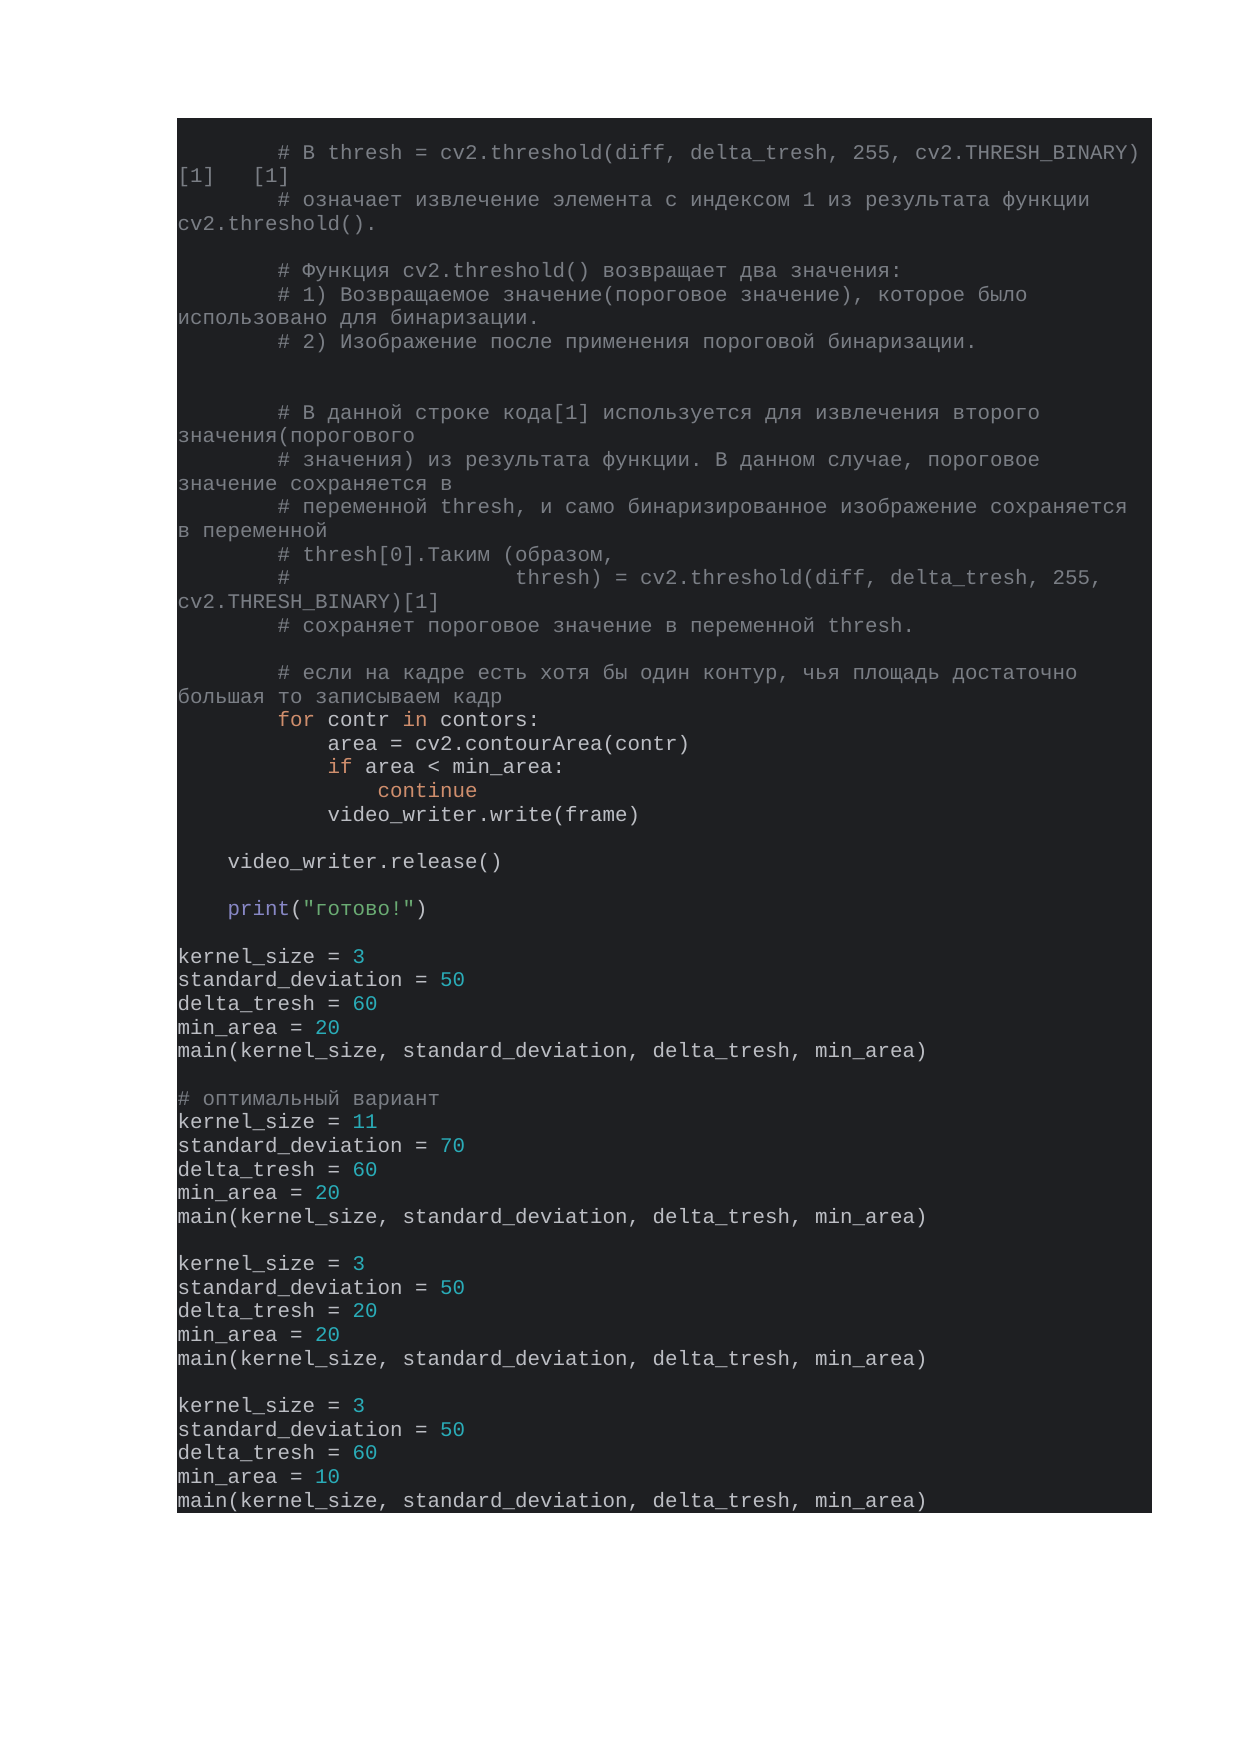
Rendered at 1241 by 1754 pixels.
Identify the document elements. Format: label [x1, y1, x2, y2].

text [177, 118, 1152, 1513]
